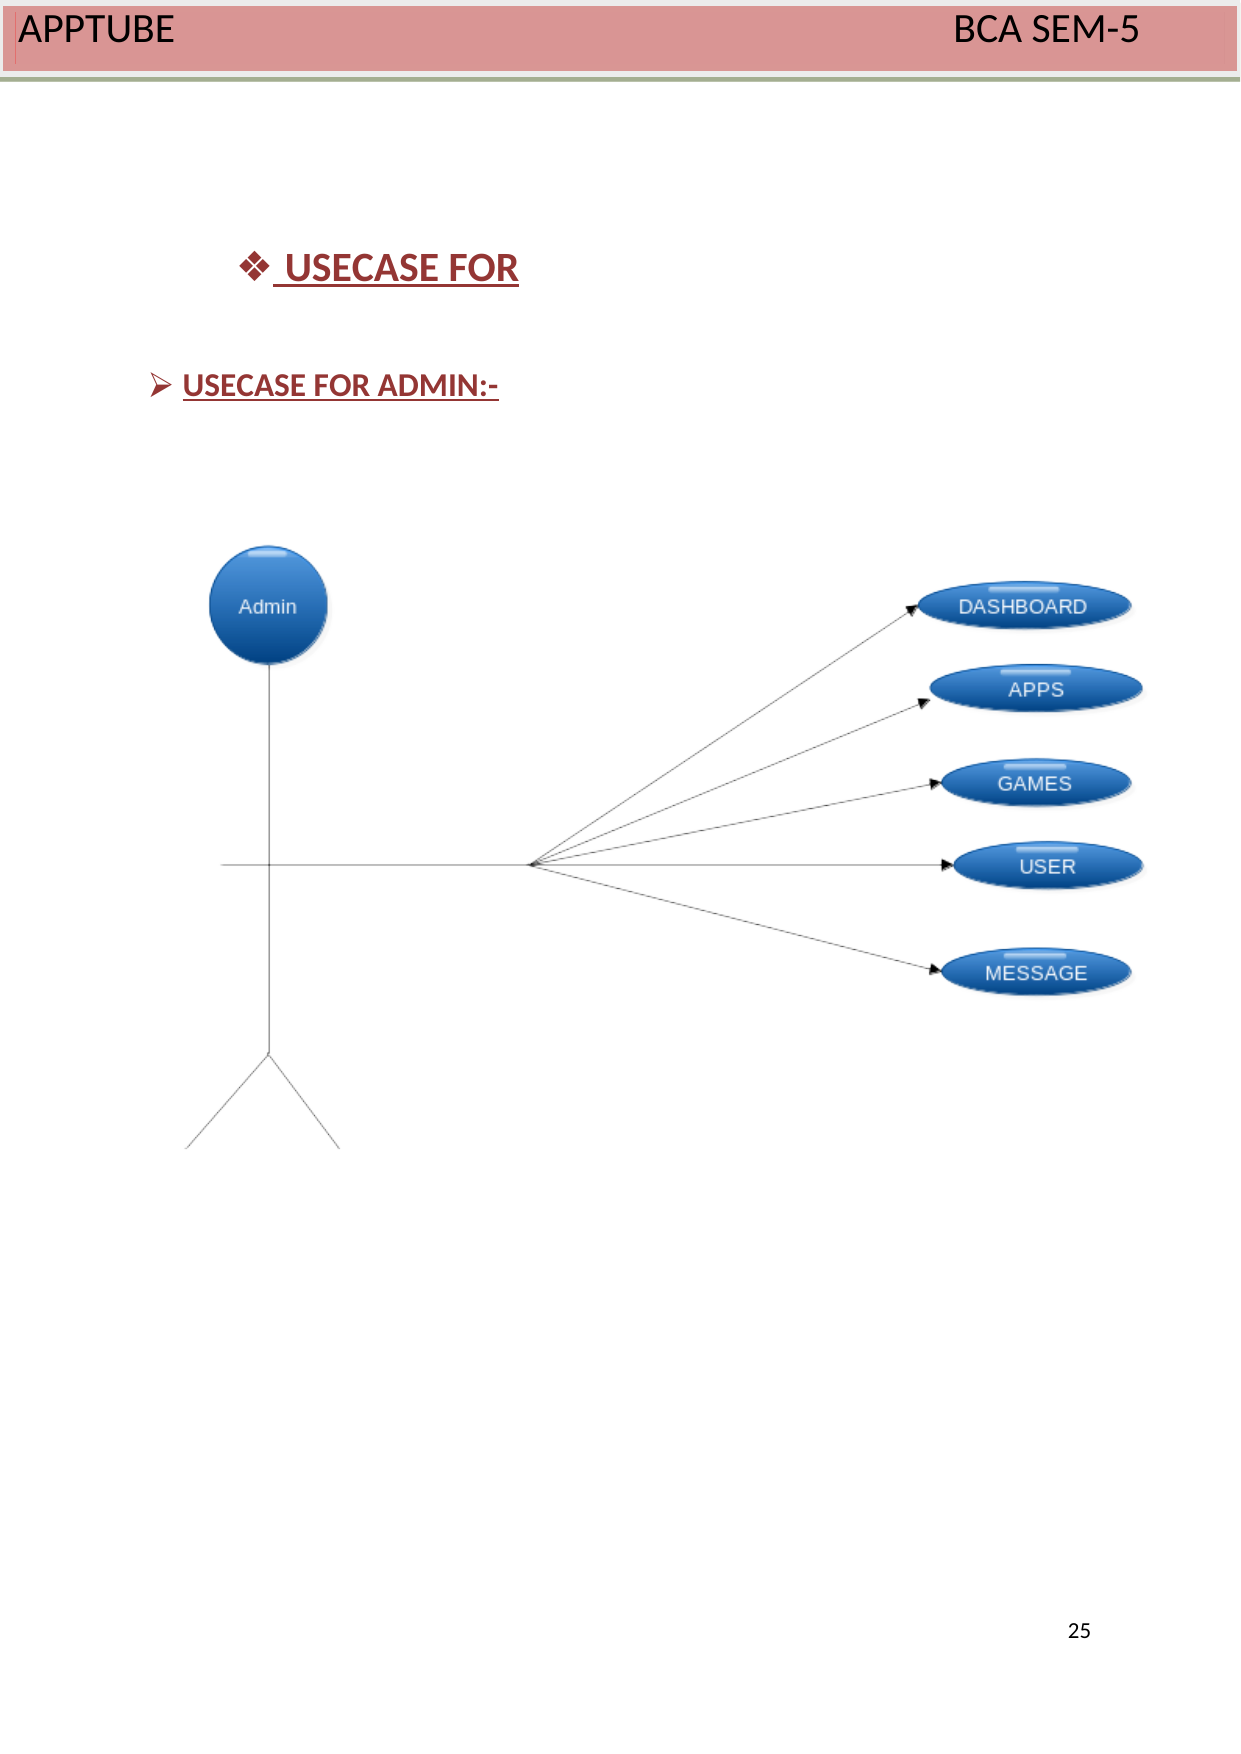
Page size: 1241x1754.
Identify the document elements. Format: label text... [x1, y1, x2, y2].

subtitle ❖ USECASE FOR [188, 220, 1197, 306]
text ⮚ USECASE FOR ADMIN:- [148, 347, 1197, 415]
picture [0, 77, 1241, 82]
picture [3, 12, 1237, 64]
